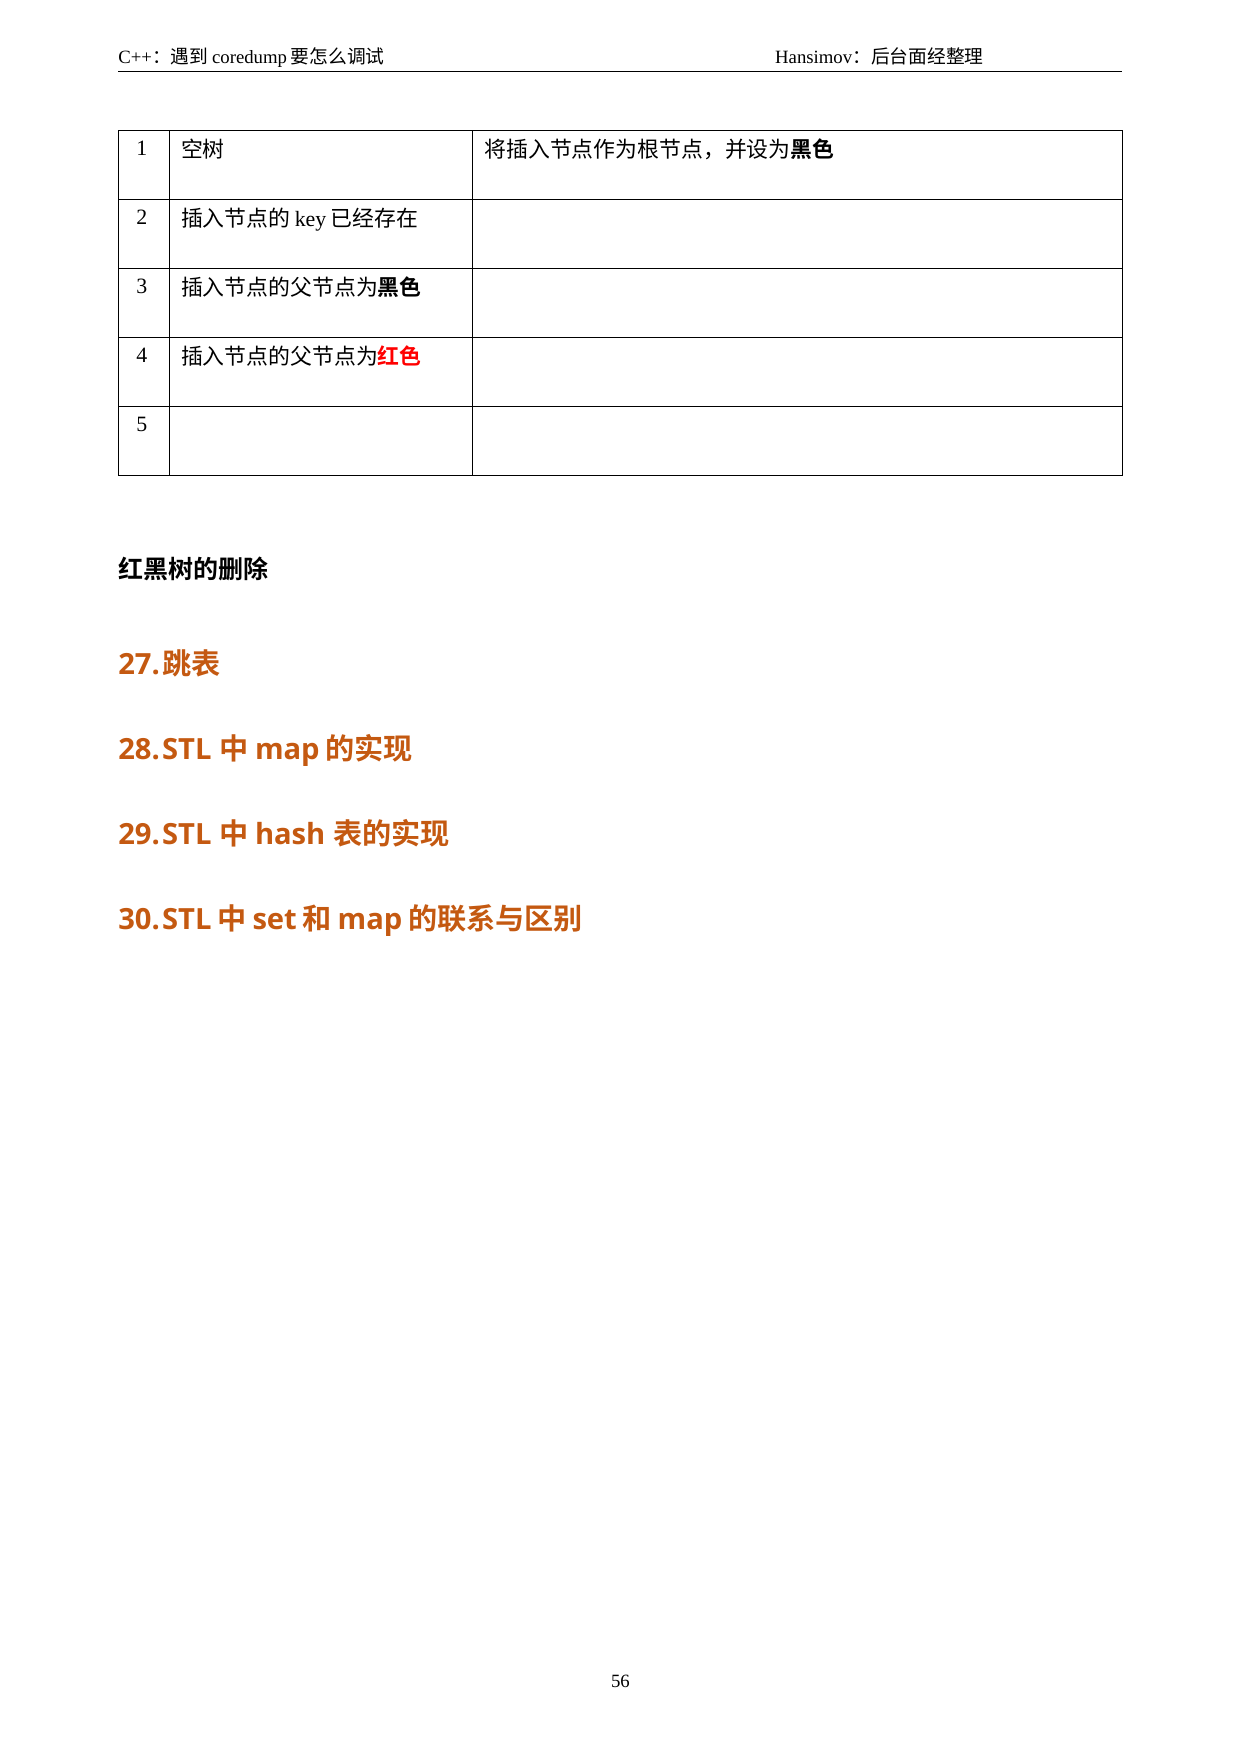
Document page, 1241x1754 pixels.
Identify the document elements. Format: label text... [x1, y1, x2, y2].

table_cell [473, 200, 1122, 268]
table_cell [119, 200, 169, 268]
table_cell [119, 407, 169, 475]
table_cell [473, 269, 1122, 337]
subtitle STL 中 map的实现 [118, 713, 1122, 781]
table_cell 空树 [170, 131, 472, 199]
subtitle STL 中 hash 表的实现 [118, 798, 1122, 866]
table_cell [119, 131, 169, 199]
table_cell [473, 407, 1122, 475]
table_cell 插入节点的key已经存在 [170, 200, 472, 268]
table_cell 插入节点的父节点为红色 [170, 338, 472, 406]
table_cell [119, 338, 169, 406]
table_cell [170, 407, 472, 475]
subtitle STL中set和map的联系与区别 [118, 882, 1122, 950]
subtitle 红黑树的删除 [118, 534, 1097, 602]
table_cell 将插入节点作为根节点，并设为黑色 [473, 131, 1122, 199]
subtitle 跳表 [118, 628, 1122, 696]
table_cell [119, 269, 169, 337]
table_cell 插入节点的父节点为黑色 [170, 269, 472, 337]
table_cell [473, 338, 1122, 406]
